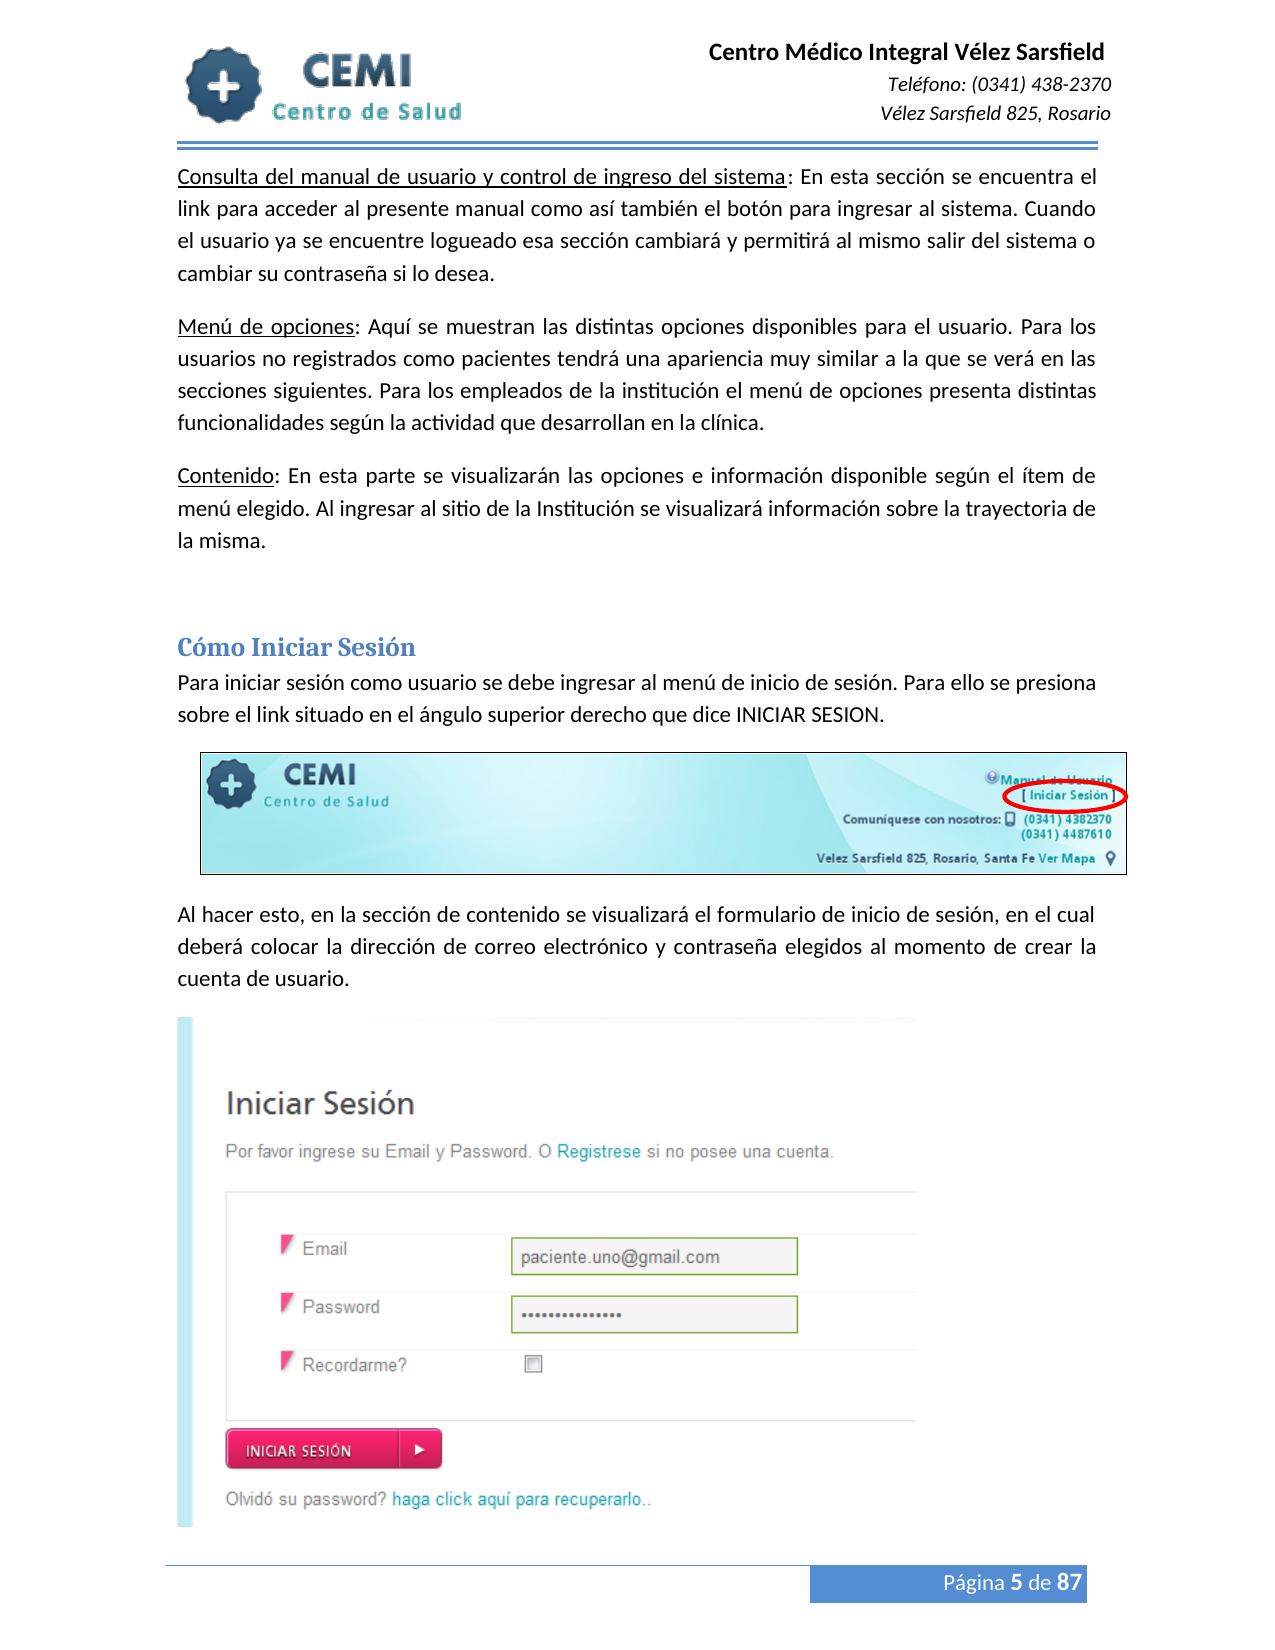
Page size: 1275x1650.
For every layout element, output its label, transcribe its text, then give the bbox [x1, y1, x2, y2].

picture [177, 1017, 916, 1527]
text Al hacer esto, en la sección de contenido se visualizará el formulario de inicio de sesión, en el cual deberá colocar la dirección de correo electrónico y contraseña elegidos al momento de crear la cuenta de usuario. [177, 900, 1098, 992]
picture [177, 29, 469, 141]
text Contenido: En esta parte se visualizarán las opciones e información disponible según el ítem de menú elegido. Al ingresar al sitio de la Institución se visualizará información sobre la trayectoria de la misma. [177, 461, 1098, 554]
picture [1007, 784, 1123, 809]
subtitle Cómo Iniciar Sesión [177, 632, 1098, 663]
text Para iniciar sesión como usuario se debe ingresar al menú de inicio de sesión. Para ello se presiona sobre el link situado en el ángulo superior derecho que dice INICIAR SESION. [177, 668, 1098, 728]
text Menú de opciones: Aquí se muestran las distintas opciones disponibles para el usuario. Para los usuarios no registrados como pacientes tendrá una apariencia muy similar a la que se verá en las secciones siguientes. Para los empleados de la institución el menú de opciones presenta distintas funcionalidades según la actividad que desarrollan en la clínica. [177, 312, 1098, 436]
text Consulta del manual de usuario y control de ingreso del sistema: En esta sección se encuentra el link para acceder al presente manual como así también el botón para ingresar al sistema. Cuando el usuario ya se encuentre logueado esa sección cambiará y permitirá al mismo salir del sistema o cambiar su contraseña si lo desea. [177, 162, 1098, 287]
picture [201, 753, 1126, 874]
